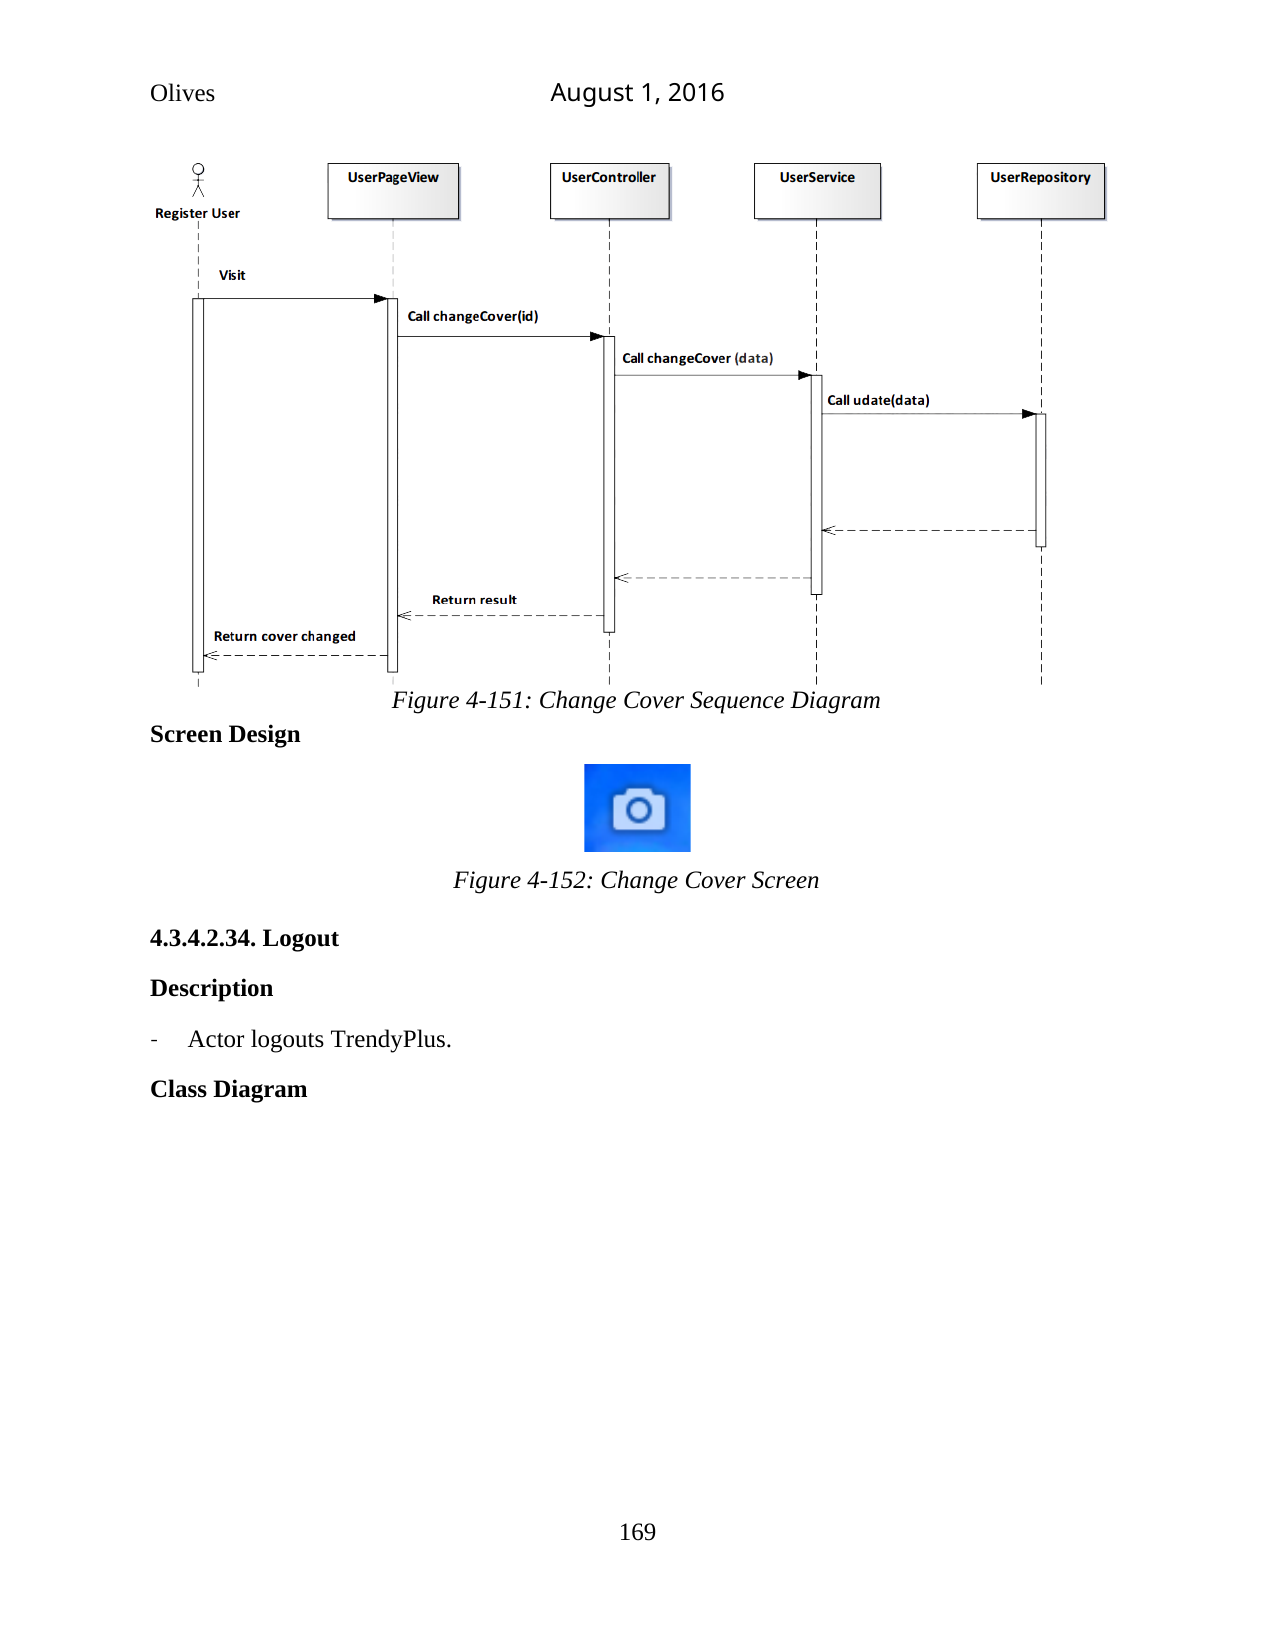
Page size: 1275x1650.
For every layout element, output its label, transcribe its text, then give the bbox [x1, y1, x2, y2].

picture [150, 150, 1125, 695]
picture [584, 764, 691, 852]
subtitle 4.3.4.2.34. Logout [150, 918, 1125, 953]
subtitle Screen Design [150, 714, 1125, 749]
list Actor logouts TrendyPlus. [150, 1019, 1125, 1054]
subtitle Class Diagram [150, 1069, 1125, 1104]
subtitle Description [150, 968, 1125, 1004]
